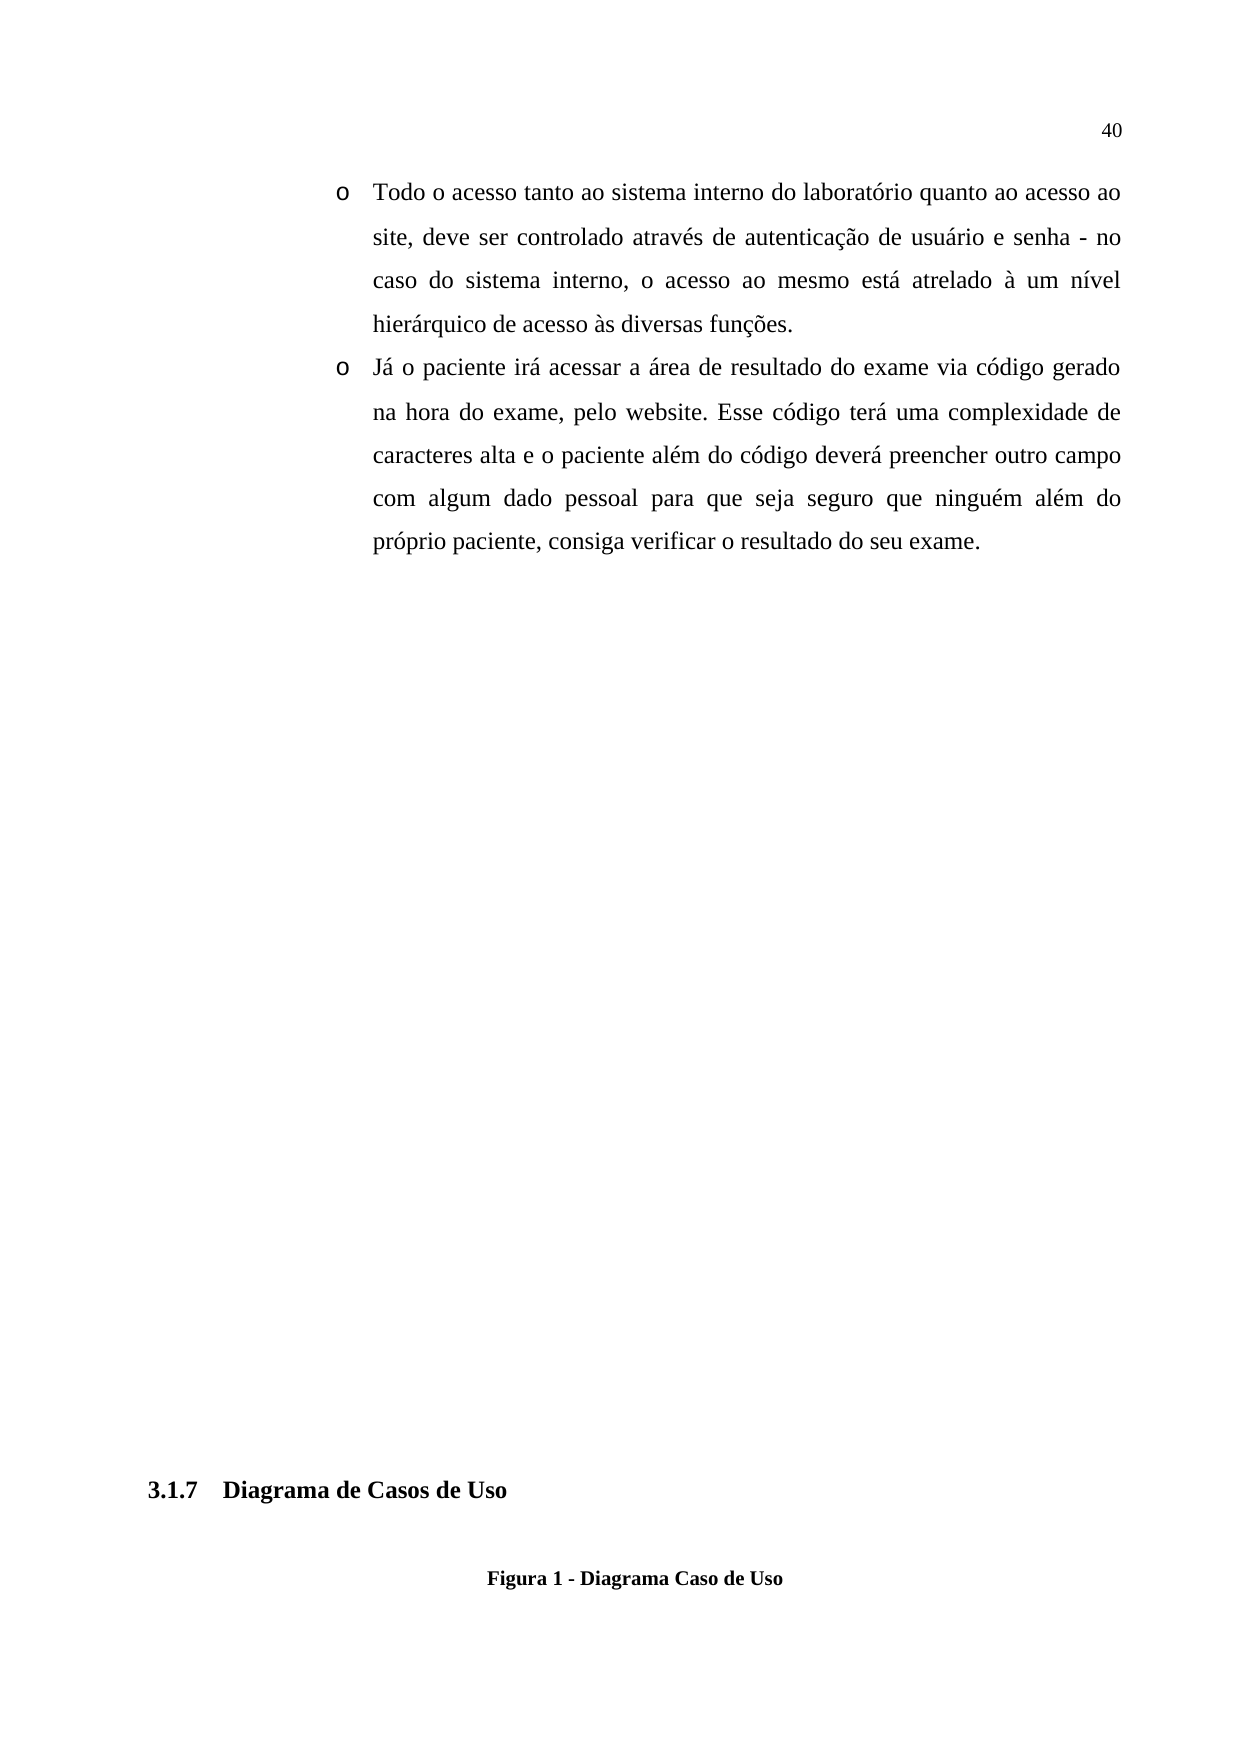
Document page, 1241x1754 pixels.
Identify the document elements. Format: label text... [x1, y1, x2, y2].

list Todo o acesso tanto ao sistema interno do laboratório quanto ao acesso ao site, deve ser controlado através de autenticação de usuário e senha - no caso do sistema interno, o acesso ao mesmo está atrelado à um nível hierárquico de acesso às diversas funções. [335, 177, 1122, 337]
subtitle Diagrama de Casos de Uso [148, 1475, 1122, 1504]
list Já o paciente irá acessar a área de resultado do exame via código gerado na hora do exame, pelo website. Esse código terá uma complexidade de caracteres alta e o paciente além do código deverá preencher outro campo com algum dado pessoal para que seja seguro que ninguém além do próprio paciente, consiga verificar o resultado do seu exame. [335, 352, 1122, 555]
